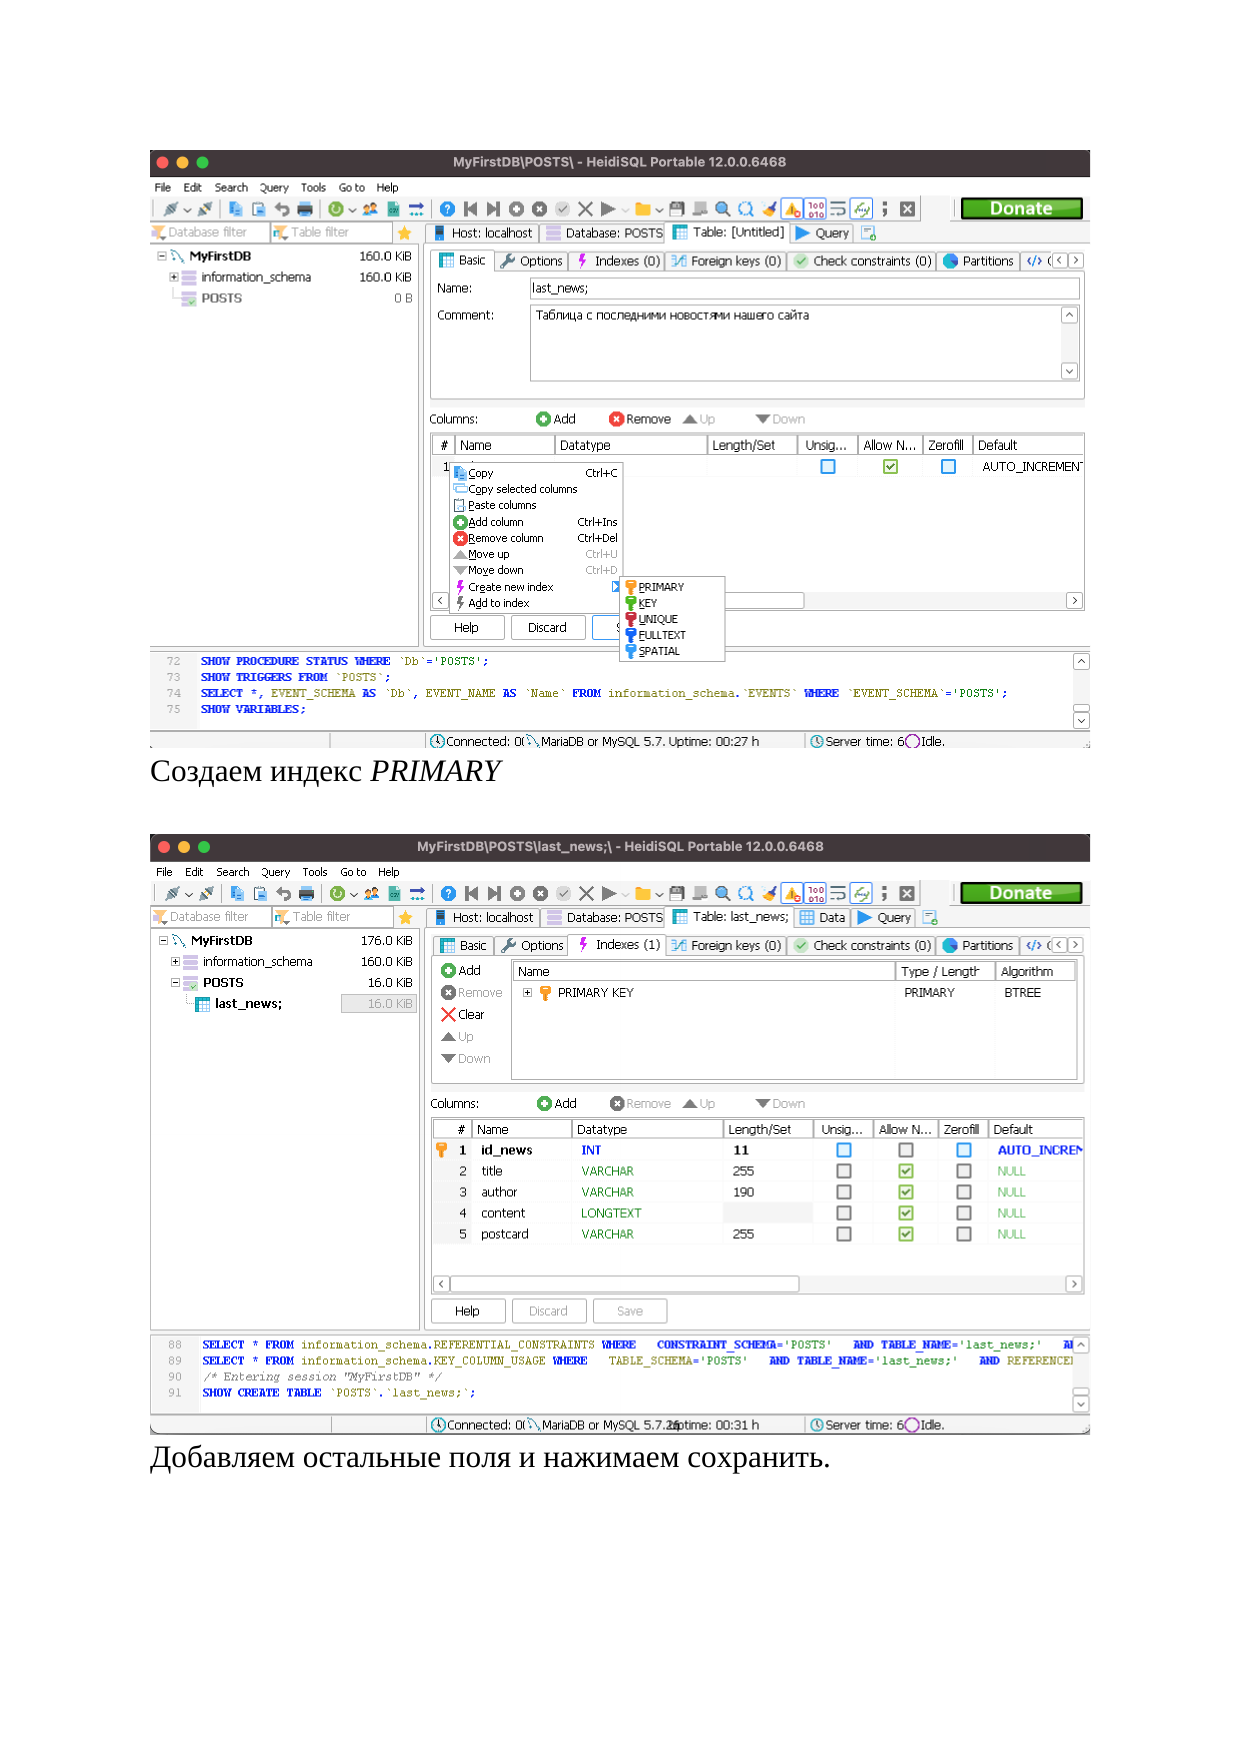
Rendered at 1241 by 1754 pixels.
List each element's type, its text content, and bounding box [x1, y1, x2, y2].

picture [150, 834, 1091, 1435]
text Создаем индекс PRIMARY [150, 752, 1090, 788]
picture [150, 150, 1091, 748]
text Добавляем остальные поля и нажимаем сохранить. [150, 1438, 1090, 1474]
